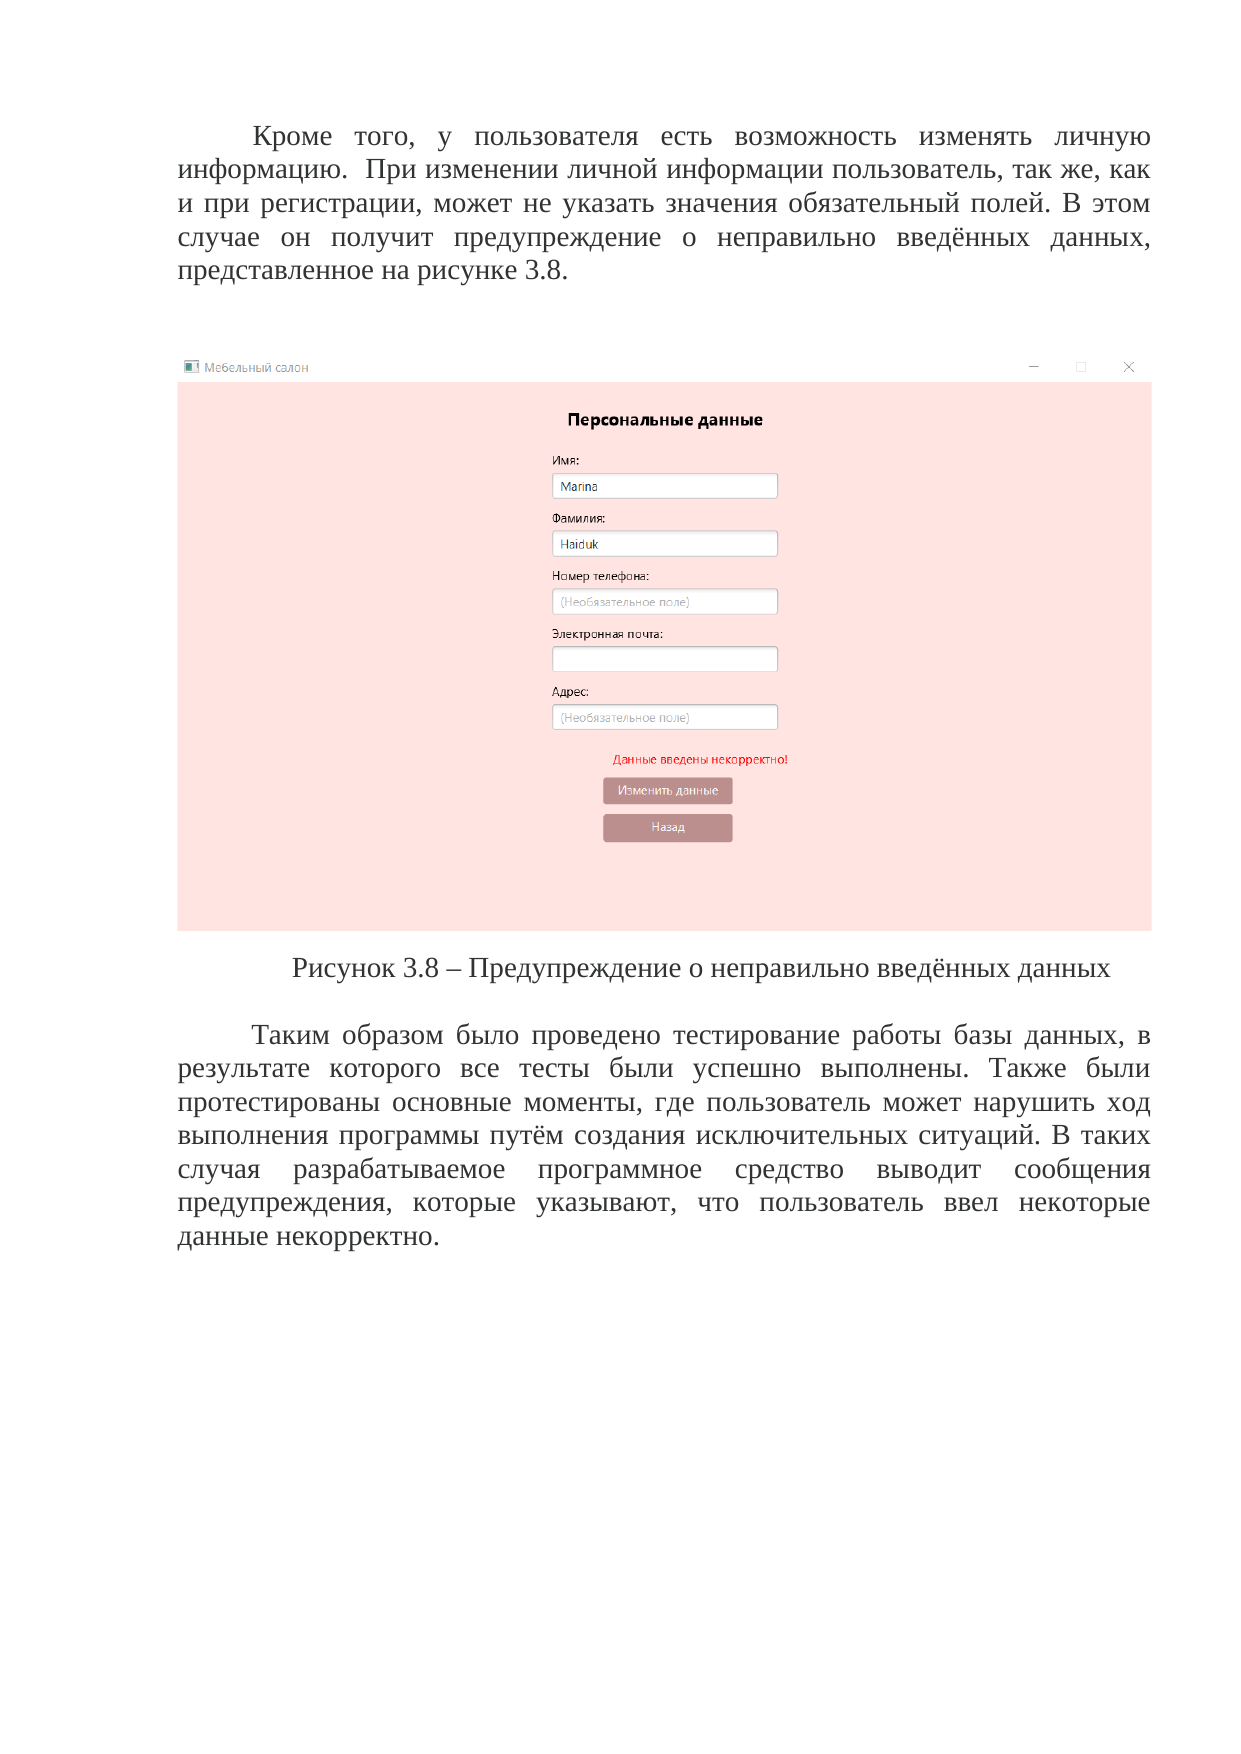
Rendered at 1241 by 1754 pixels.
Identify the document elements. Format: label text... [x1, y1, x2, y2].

text Таким образом было проведено тестирование работы базы данных, в результате которого все тесты были успешно выполнены. Также были протестированы основные моменты, где пользователь может нарушить ход выполнения программы путём создания исключительных ситуаций. В таких случая разрабатываемое программное средство выводит сообщения предупреждения, которые указывают, что пользователь ввел некоторые данные некорректно. [177, 1017, 1152, 1252]
picture [177, 355, 1152, 931]
text Рисунок 3.8 – Предупреждение о неправильно введённых данных [177, 950, 1152, 983]
text Кроме того, у пользователя есть возможность изменять личную информацию. При изменении личной информации пользователь, так же, как и при регистрации, может не указать значения обязательный полей. В этом случае он получит предупреждение о неправильно введённых данных, представленное на рисунке 3.8. [177, 118, 1152, 286]
